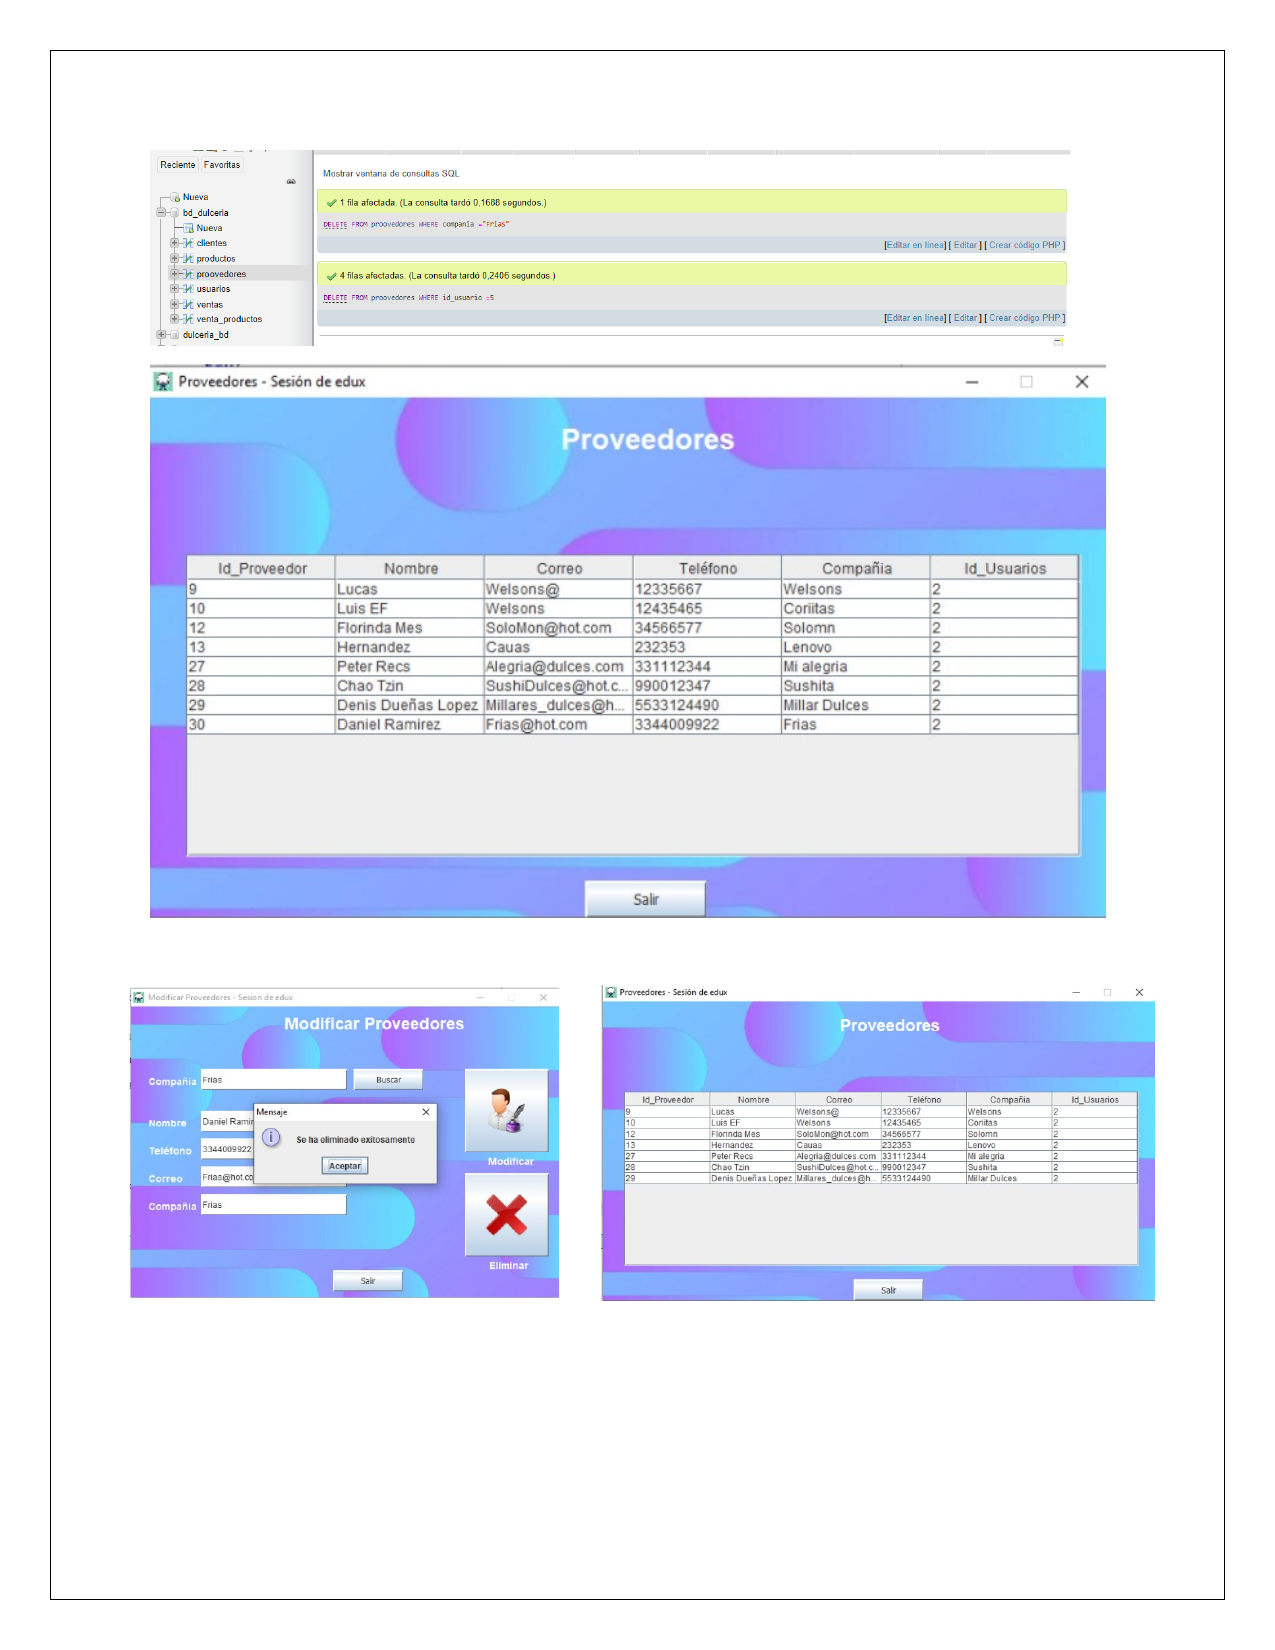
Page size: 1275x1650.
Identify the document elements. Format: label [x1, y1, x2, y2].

picture [150, 150, 1071, 346]
picture [129, 987, 560, 1298]
picture [601, 985, 1155, 1301]
picture [150, 364, 1107, 918]
